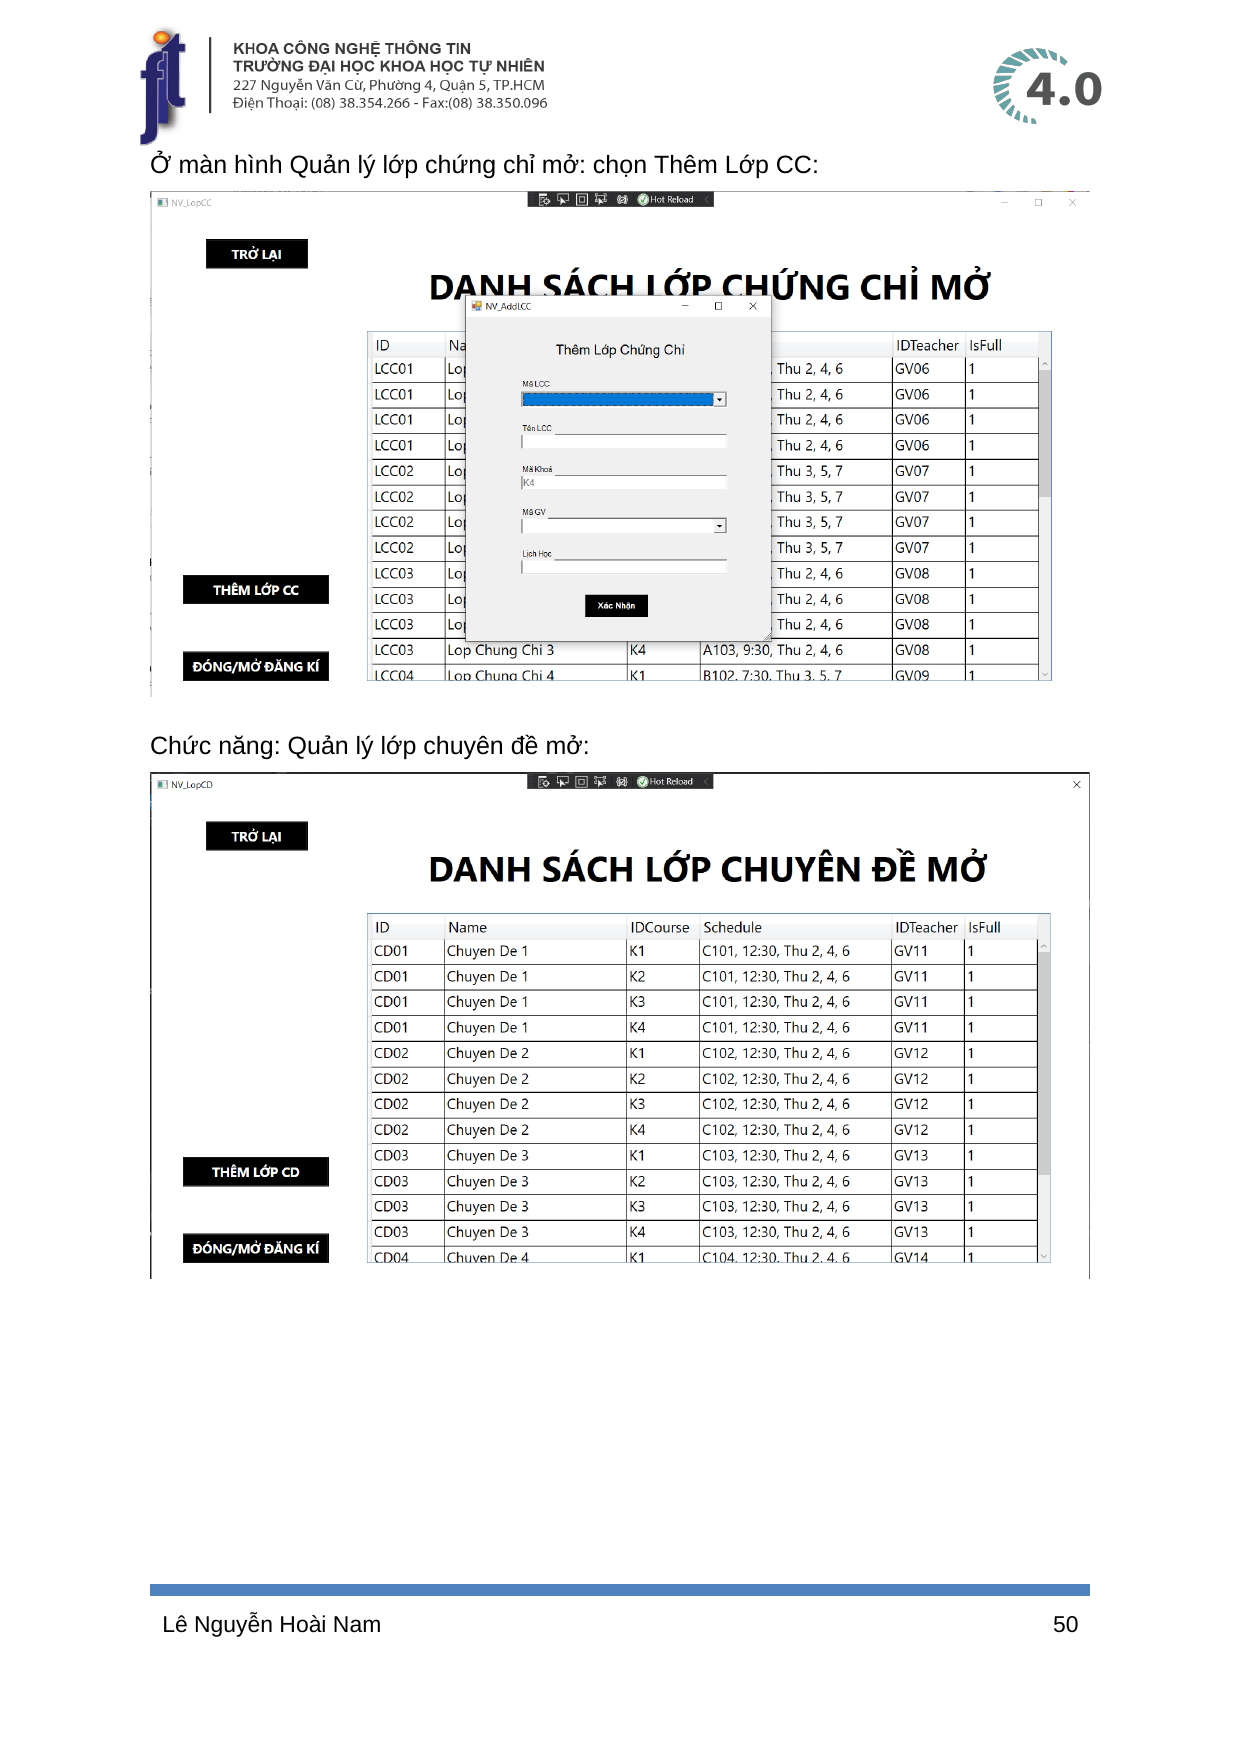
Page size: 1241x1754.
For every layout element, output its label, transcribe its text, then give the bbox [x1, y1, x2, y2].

text Ở màn hình Quản lý lớp chứng chỉ mở: chọn Thêm Lớp CC: [150, 150, 1090, 191]
picture [117, 21, 580, 167]
picture [150, 772, 1090, 1279]
picture [985, 41, 1108, 127]
text Chức năng: Quản lý lớp chuyên đề mở: [150, 731, 1090, 772]
picture [150, 191, 1090, 697]
